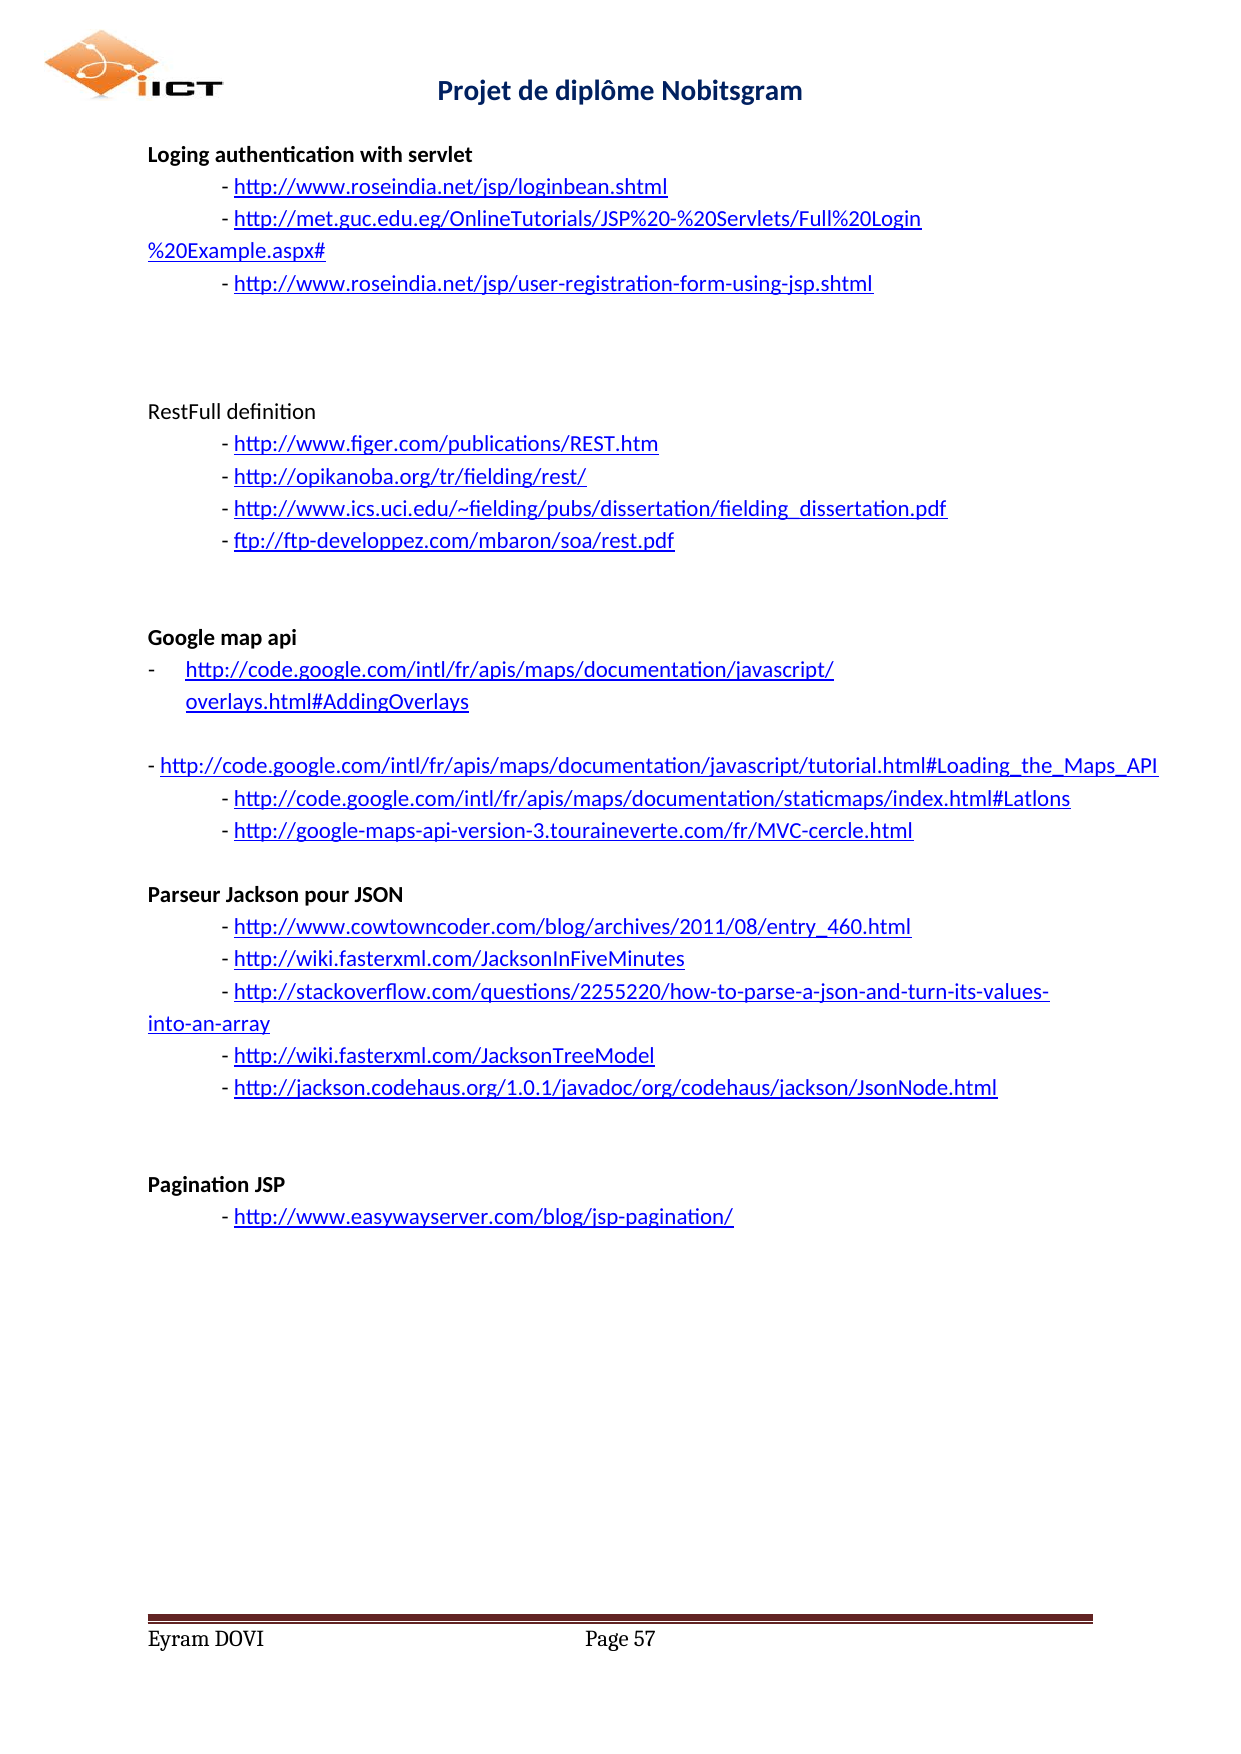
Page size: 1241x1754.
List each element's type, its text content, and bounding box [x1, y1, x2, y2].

text - http://code.google.com/intl/fr/apis/maps/documentation/javascript/tutorial.html#Loading_the_Maps_API [88, 751, 1166, 779]
list http://code.google.com/intl/fr/apis/maps/documentation/javascript/overlays.html#AddingOverlays [148, 655, 1093, 715]
text - http://www.cowtowncoder.com/blog/archives/2011/08/entry_460.html [148, 912, 1093, 940]
text - http://met.guc.edu.eg/OnlineTutorials/JSP%20-%20Servlets/Full%20Login%20Example.aspx# [148, 204, 1093, 264]
text - http://wiki.fasterxml.com/JacksonTreeModel [148, 1041, 1093, 1069]
text - http://www.easywayserver.com/blog/jsp-pagination/ [148, 1202, 1093, 1230]
text - http://code.google.com/intl/fr/apis/maps/documentation/staticmaps/index.html#Latlons [148, 784, 1093, 812]
text Parseur Jackson pour JSON [148, 880, 1093, 908]
text - http://www.roseindia.net/jsp/user-registration-form-using-jsp.shtml [148, 269, 1093, 297]
text - http://google-maps-api-version-3.touraineverte.com/fr/MVC-cercle.html [148, 816, 1093, 844]
text Loging authentication with servlet [148, 140, 1093, 168]
text - http://jackson.codehaus.org/1.0.1/javadoc/org/codehaus/jackson/JsonNode.html [148, 1073, 1093, 1101]
text - http://www.figer.com/publications/REST.htm [148, 429, 1093, 458]
text - http://opikanoba.org/tr/fielding/rest/ [148, 462, 1093, 490]
text - http://www.ics.uci.edu/~fielding/pubs/dissertation/fielding_dissertation.pdf [148, 494, 1093, 522]
text RestFull definition [148, 397, 1093, 425]
text Google map api [148, 623, 1093, 651]
text Pagination JSP [148, 1170, 1093, 1198]
text - http://www.roseindia.net/jsp/loginbean.shtml [148, 172, 1093, 200]
text - ftp://ftp-developpez.com/mbaron/soa/rest.pdf [148, 526, 1093, 554]
picture [44, 29, 224, 101]
text - http://stackoverflow.com/questions/2255220/how-to-parse-a-json-and-turn-its-values-into-an-array [148, 977, 1093, 1037]
text - http://wiki.fasterxml.com/JacksonInFiveMinutes [148, 944, 1093, 973]
